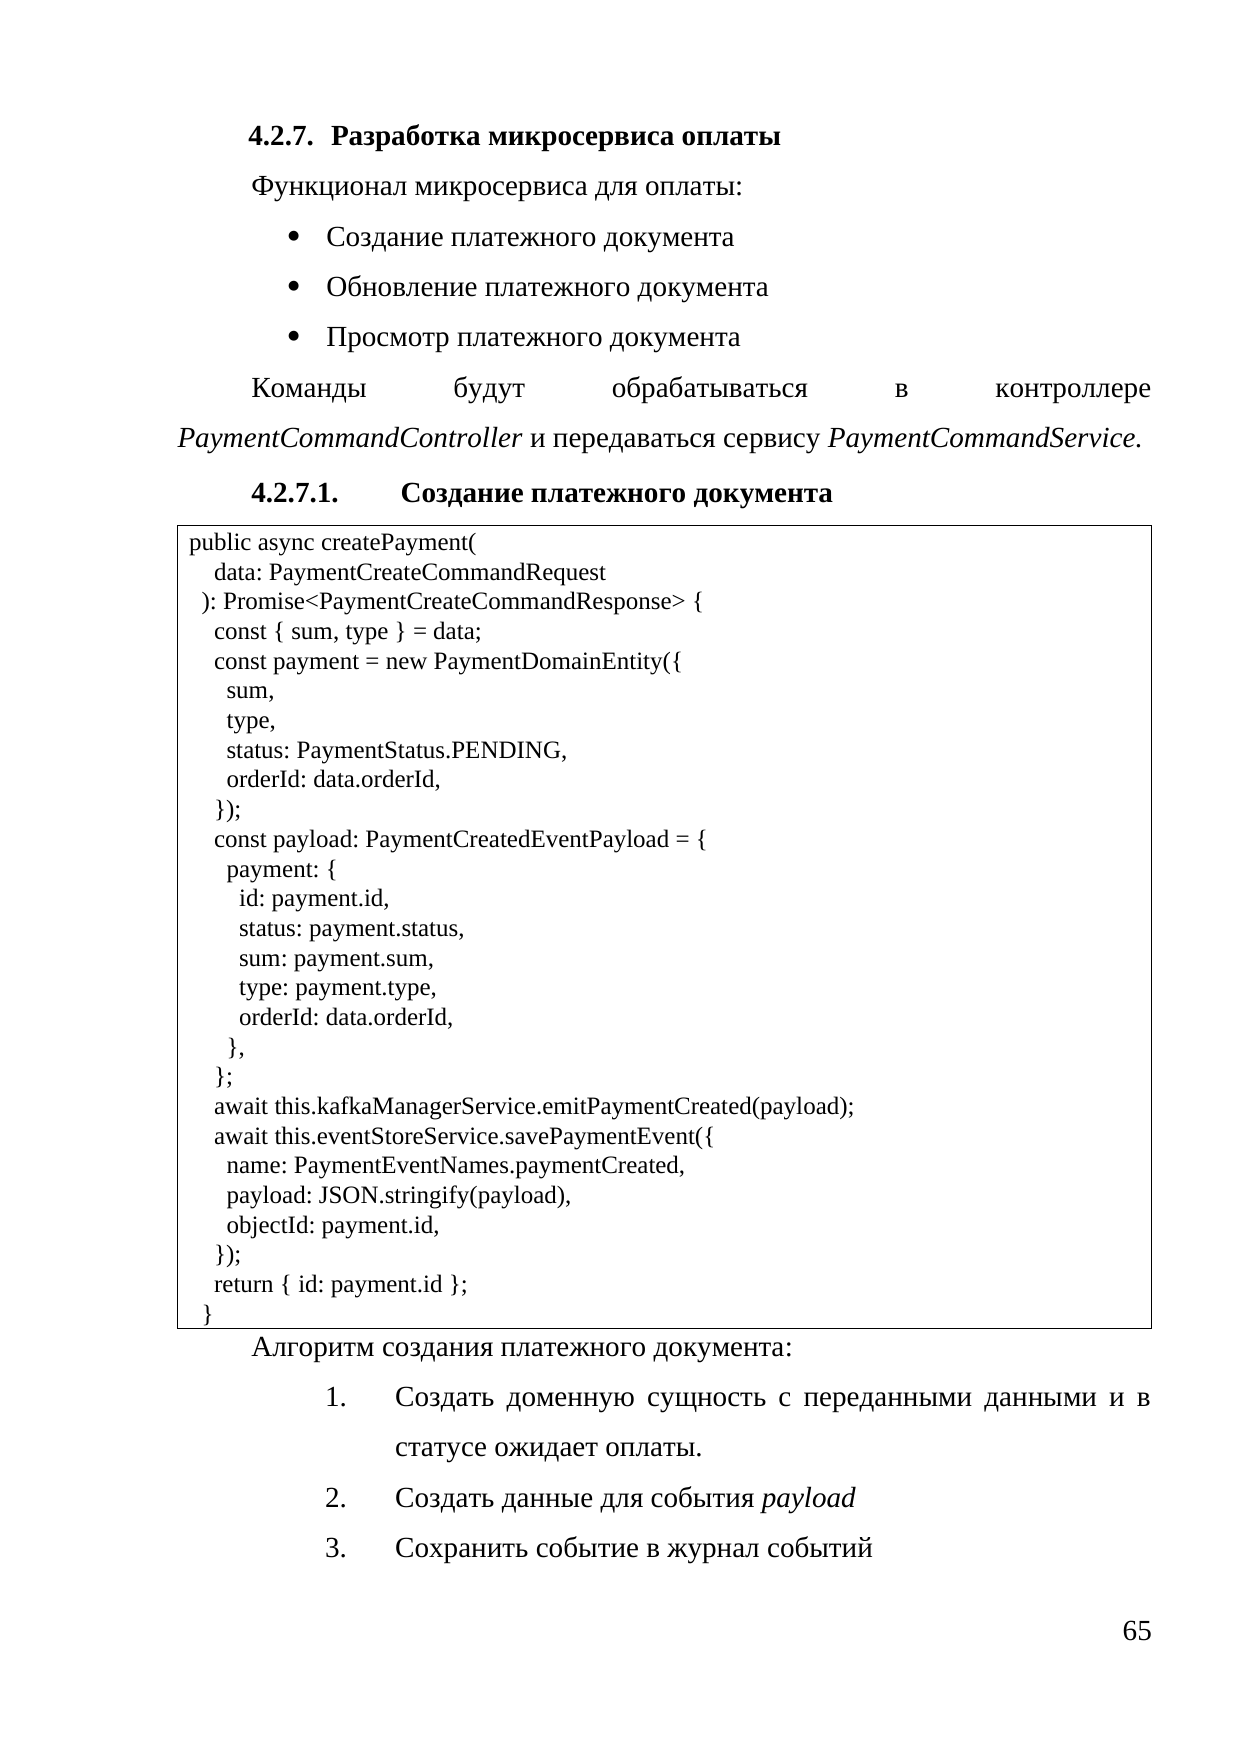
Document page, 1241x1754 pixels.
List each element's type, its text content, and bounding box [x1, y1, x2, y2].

text Алгоритм создания платежного документа: [177, 1329, 1152, 1362]
list Создать данные для события payload [325, 1480, 1152, 1513]
text Команды будут обрабатываться в контроллере PaymentCommandController и передаваться сервису PaymentCommandService. [177, 370, 1152, 454]
list Создать доменную сущность с переданными данными и в статусе ожидает оплаты. [325, 1379, 1152, 1463]
list Просмотр платежного документа [288, 319, 1152, 353]
subtitle Создание платежного документа [251, 475, 1152, 508]
subtitle Разработка микросервиса оплаты [248, 118, 1152, 152]
text Функционал микросервиса для оплаты: [177, 168, 1152, 202]
list Сохранить событие в журнал событий [325, 1530, 1152, 1563]
list Создание платежного документа [288, 219, 1152, 252]
list Обновление платежного документа [288, 269, 1152, 303]
table_header public async createPayment( data: PaymentCreateCommandRequest ): Promise<PaymentCreateCommandResponse> { const { sum, type } = data; const payment = new PaymentDomainEntity({ sum, type, status: PaymentStatus.PENDING, orderId: data.orderId, }); const payload: PaymentCreatedEventPayload = { payment: { id: payment.id, status: payment.status, sum: payment.sum, type: payment.type, orderId: data.orderId, }, }; await this.kafkaManagerService.emitPaymentCreated(payload); await this.eventStoreService.savePaymentEvent({ name: PaymentEventNames.paymentCreated, payload: JSON.stringify(payload), objectId: payment.id, }); return { id: payment.id }; } [178, 526, 1151, 1328]
